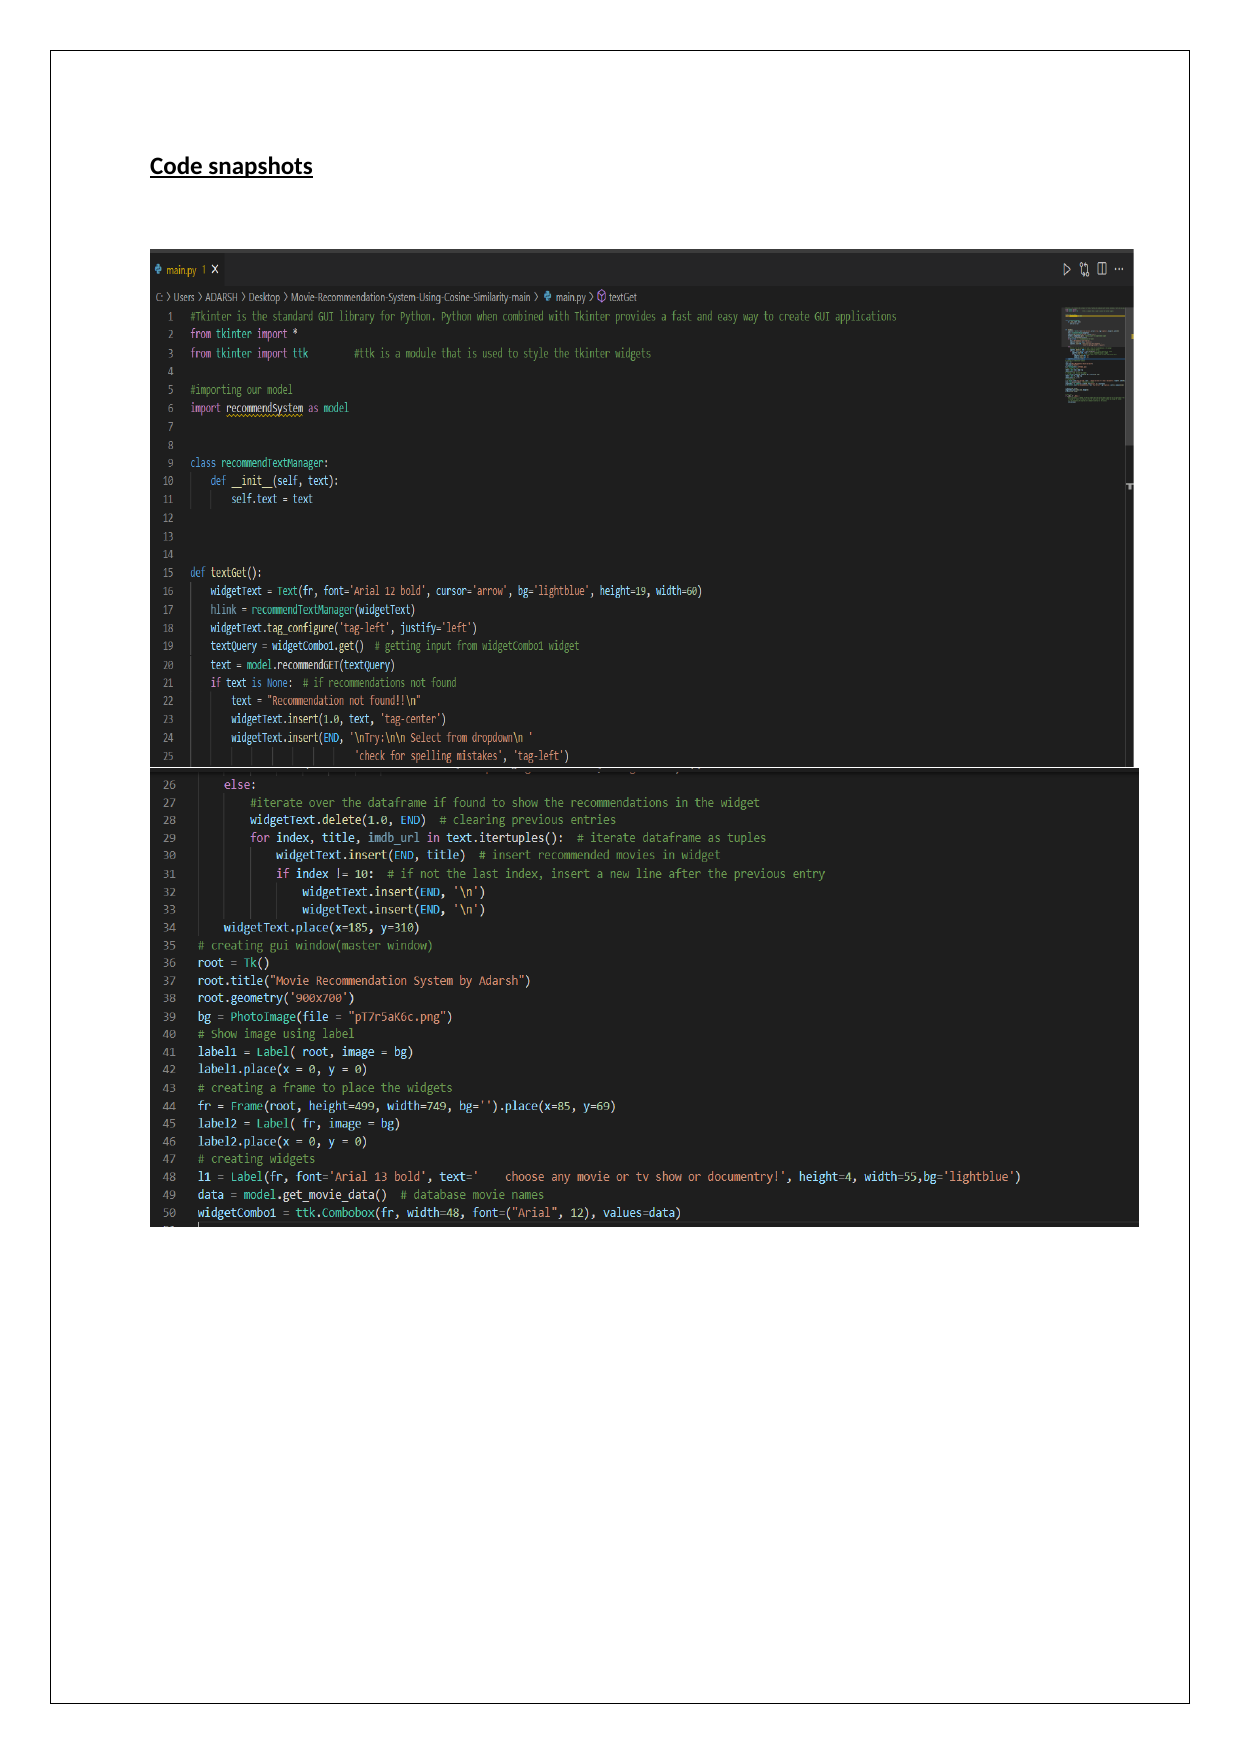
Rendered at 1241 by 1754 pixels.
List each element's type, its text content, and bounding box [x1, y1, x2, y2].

text Code snapshots [150, 150, 1090, 181]
picture [150, 768, 1139, 1227]
picture [150, 249, 1134, 767]
